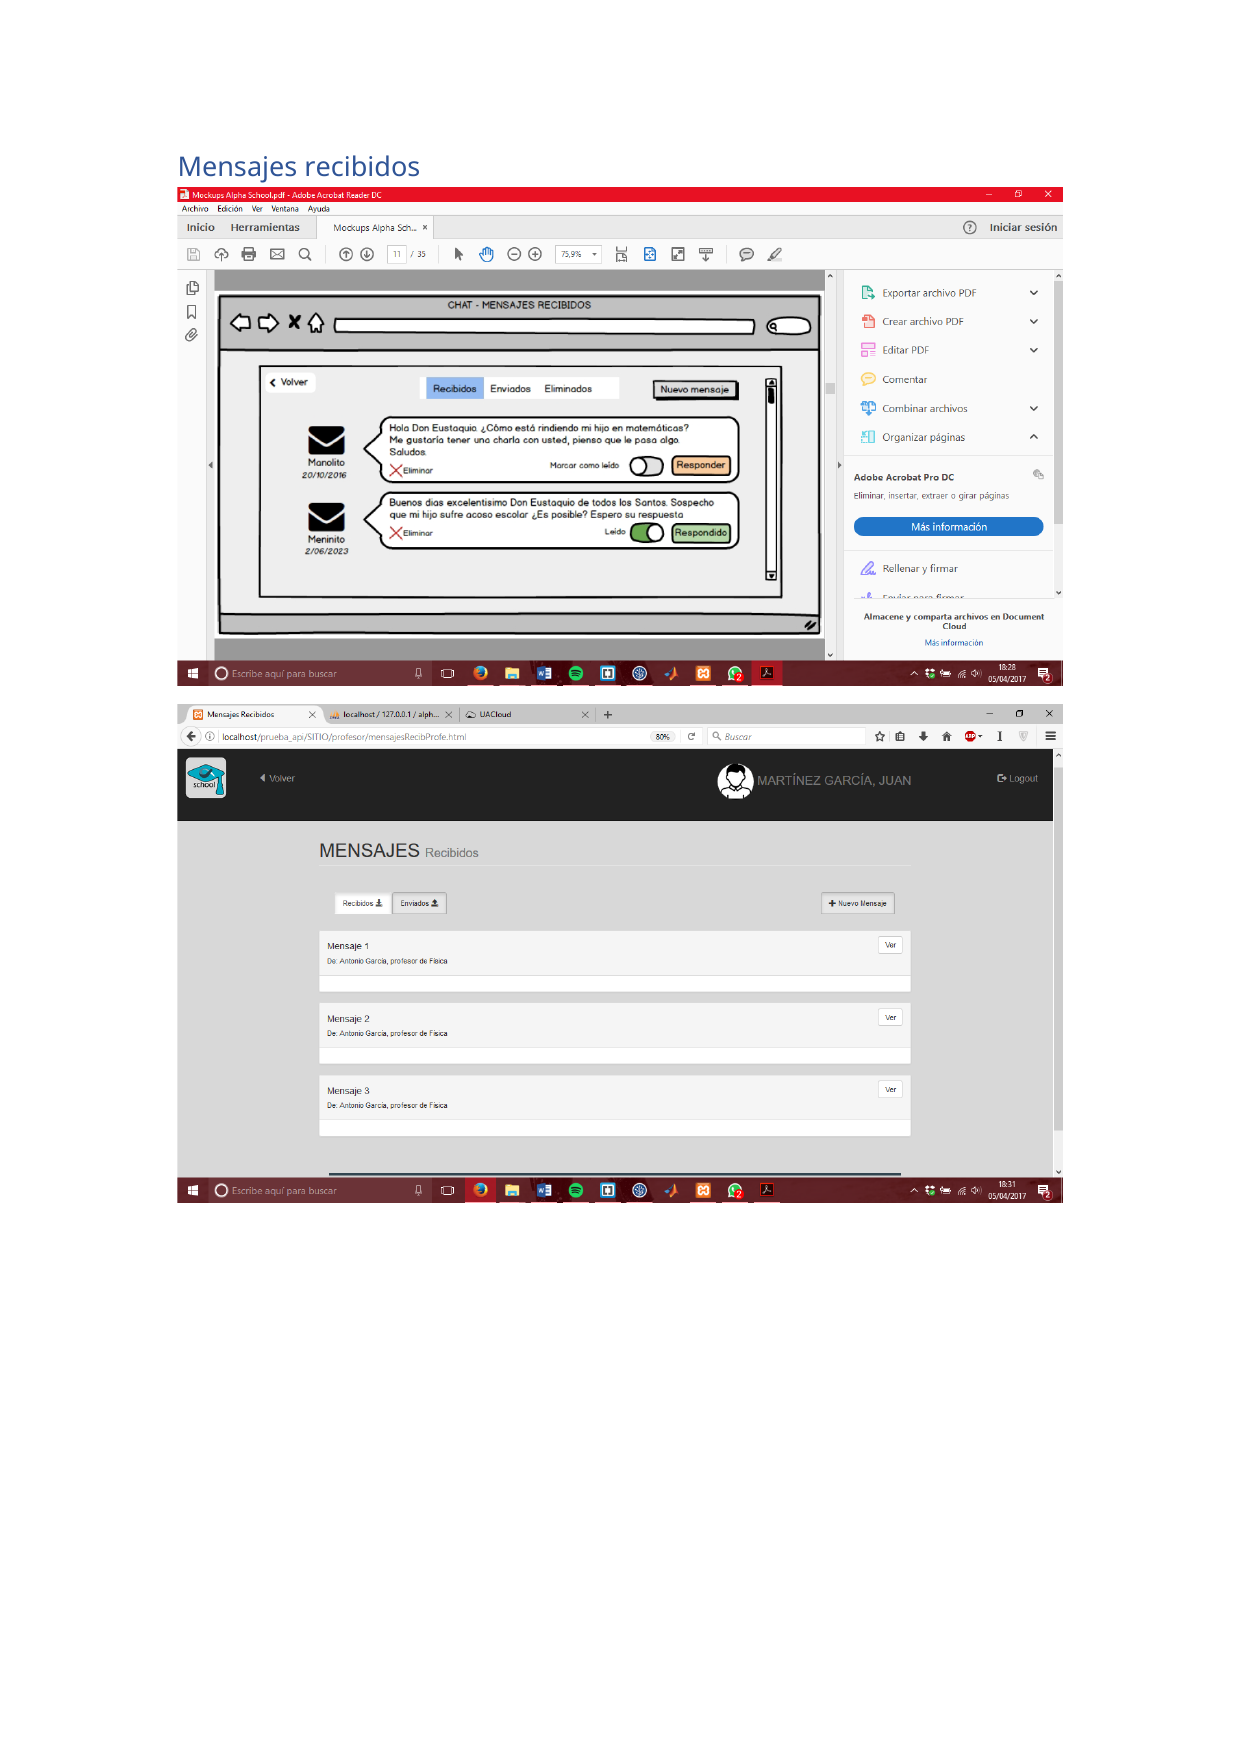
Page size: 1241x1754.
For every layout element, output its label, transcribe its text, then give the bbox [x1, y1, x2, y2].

picture [177, 187, 1063, 686]
subtitle Mensajes recibidos [177, 148, 1063, 184]
picture [177, 704, 1063, 1203]
